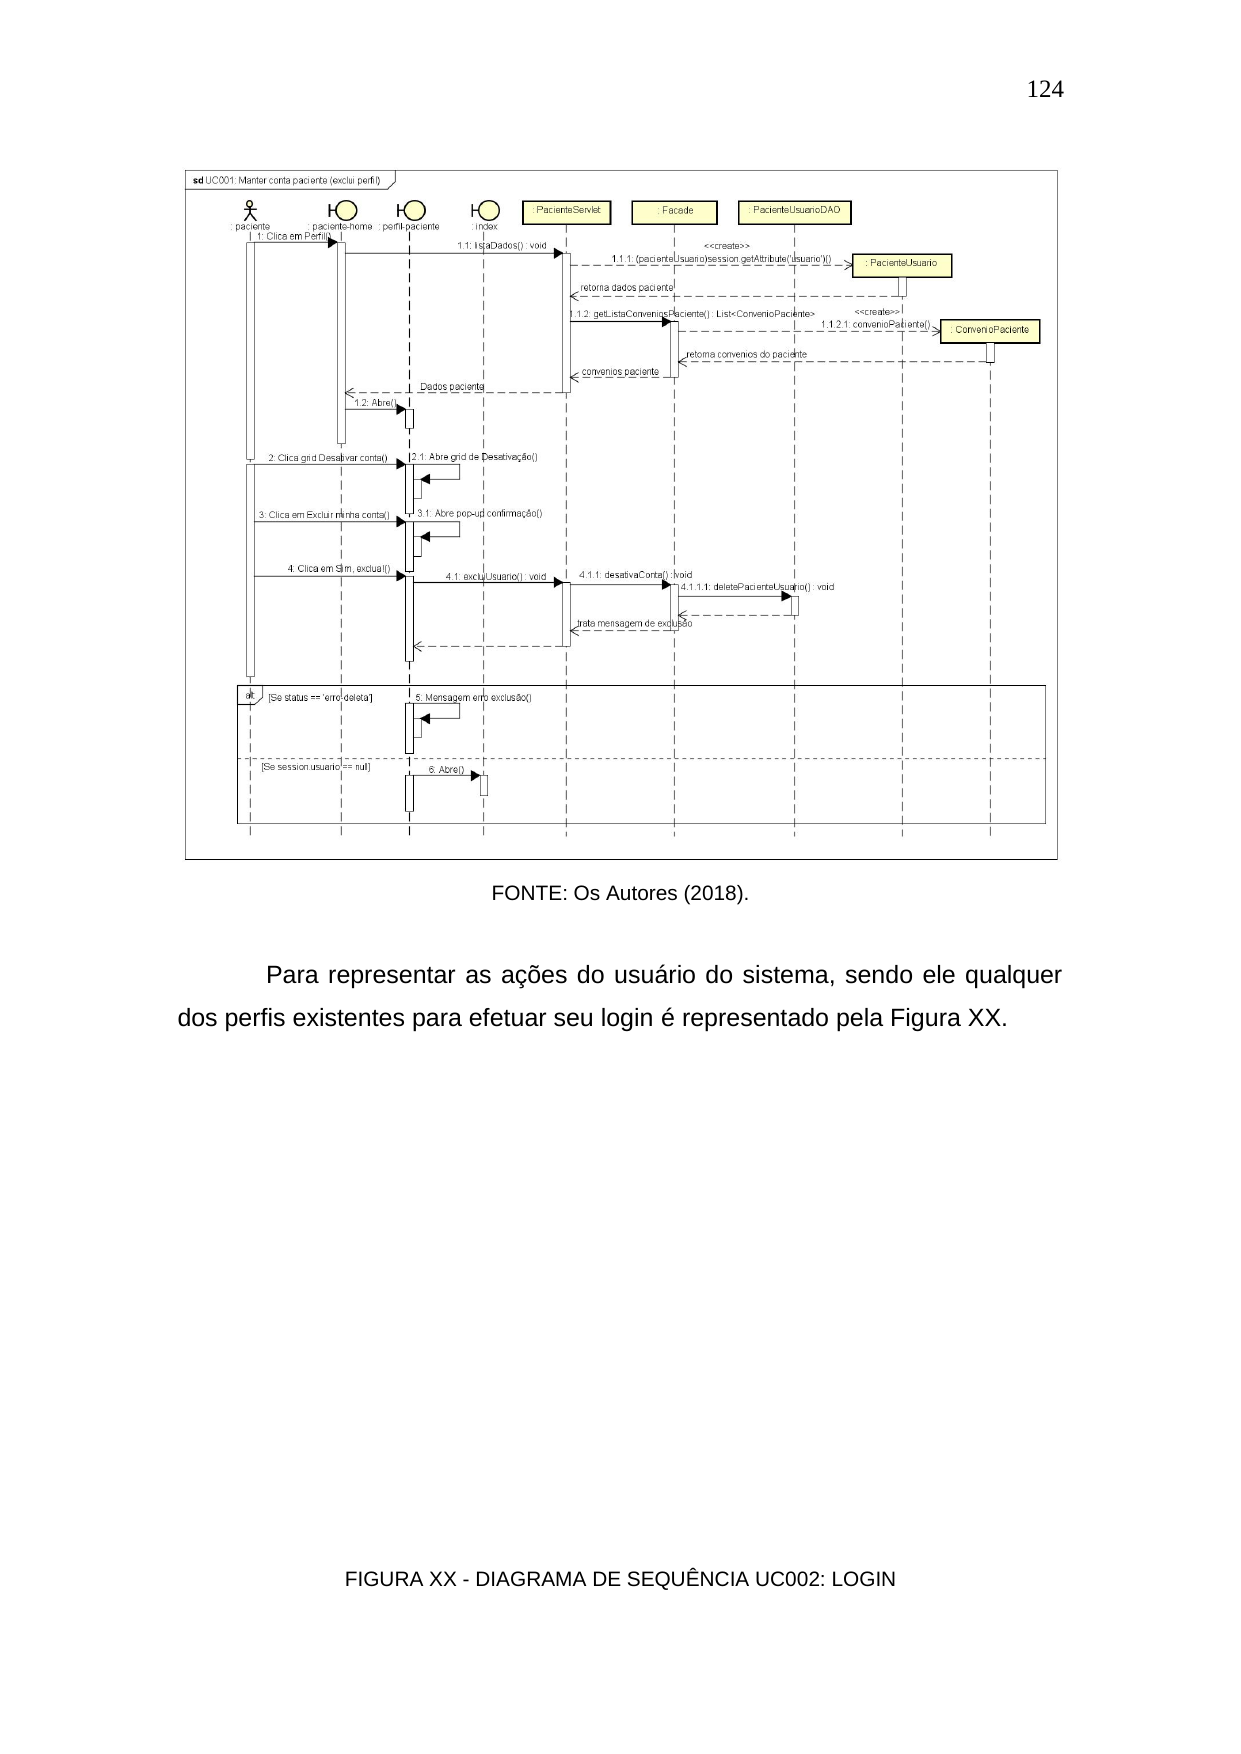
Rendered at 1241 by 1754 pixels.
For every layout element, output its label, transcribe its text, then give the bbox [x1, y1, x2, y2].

text Para representar as ações do usuário do sistema, sendo ele qualquer dos perfis existentes para efetuar seu login é representado pela Figura XX. [177, 960, 1064, 1032]
text FIGURA XX - DIAGRAMA DE SEQUÊNCIA UC002: LOGIN [177, 1563, 1064, 1592]
picture [177, 162, 1064, 867]
text FONTE: Os Autores (2018). [177, 881, 1064, 904]
